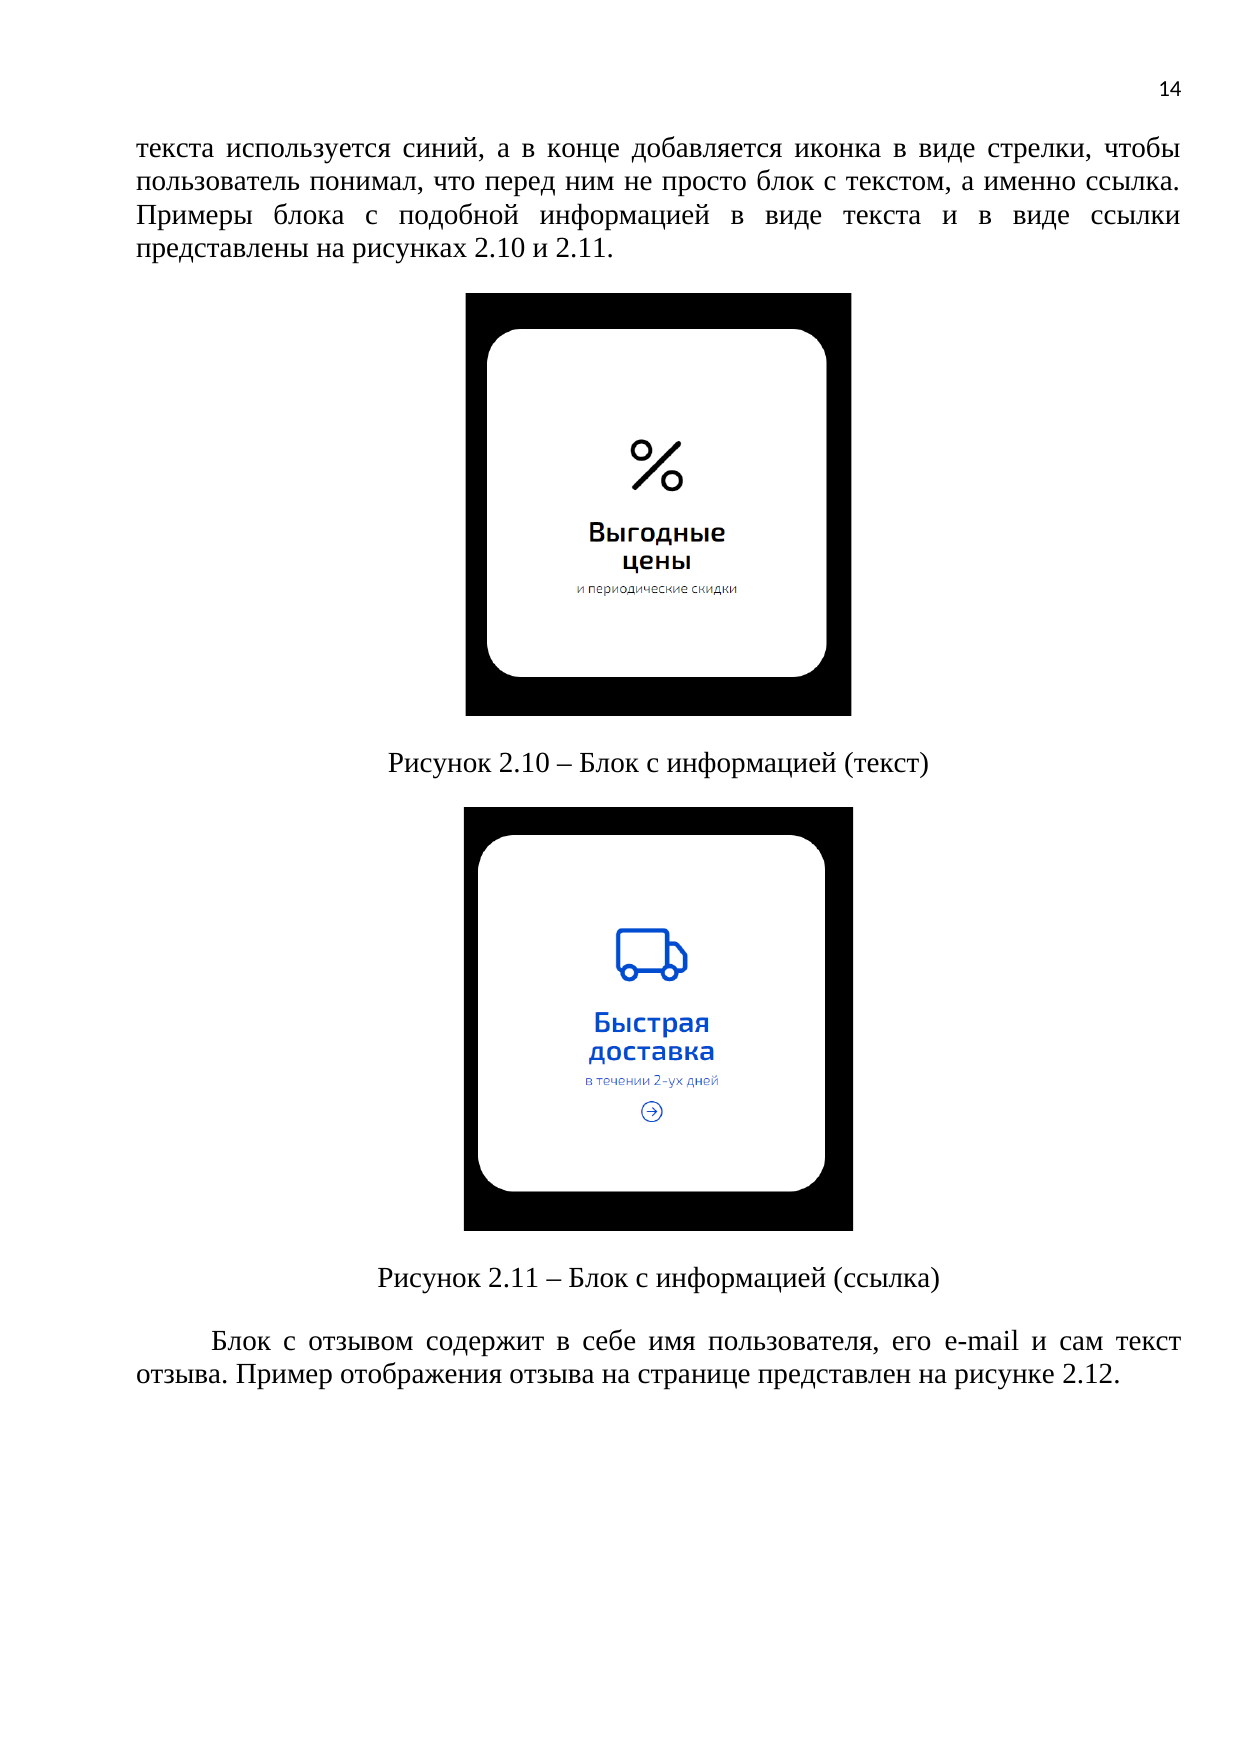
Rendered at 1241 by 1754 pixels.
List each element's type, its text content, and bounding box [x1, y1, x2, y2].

picture [463, 807, 854, 1231]
picture [465, 293, 852, 716]
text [136, 130, 1181, 264]
text Рисунок 2.11 – Блок с информацией (ссылка) [136, 1260, 1181, 1293]
text Блок с отзывом содержит в себе имя пользователя, его e-mail и сам текст отзыва. Пример отображения отзыва на странице представлен на рисунке 2.12. [136, 1323, 1181, 1390]
text Рисунок 2.10 – Блок с информацией (текст) [136, 745, 1181, 779]
